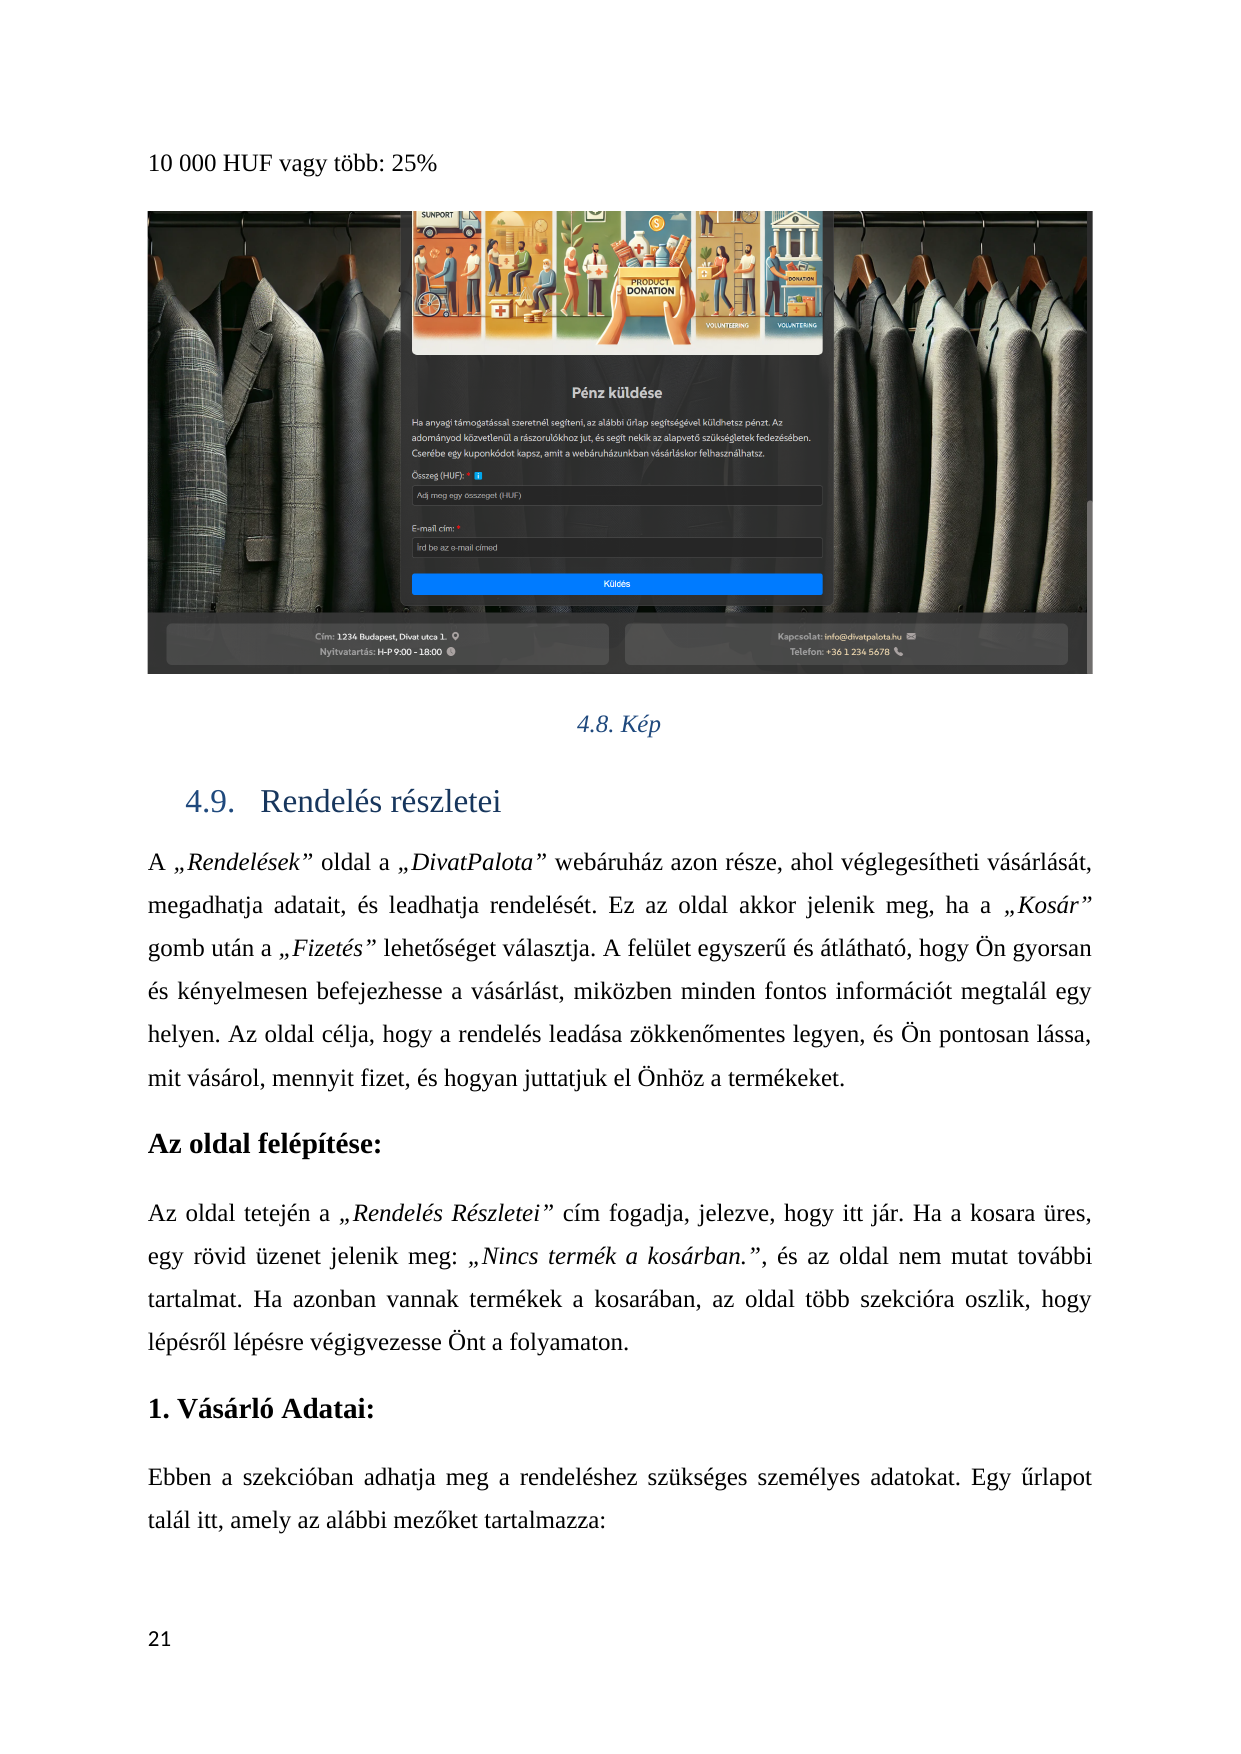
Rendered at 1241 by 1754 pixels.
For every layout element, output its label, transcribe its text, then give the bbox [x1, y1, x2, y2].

text 10 000 HUF vagy több: 25% [148, 148, 1093, 176]
picture [147, 211, 1093, 674]
text 1. Vásárló Adatai: [148, 1391, 1093, 1424]
text A „Rendelések” oldal a „DivatPalota” webáruház azon része, ahol véglegesítheti vásárlását, megadhatja adatait, és leadhatja rendelését. Ez az oldal akkor jelenik meg, ha a „Kosár” gomb után a „Fizetés” lehetőséget választja. A felület egyszerű és átlátható, hogy Ön gyorsan és kényelmesen befejezhesse a vásárlást, miközben minden fontos információt megtalál egy helyen. Az oldal célja, hogy a rendelés leadása zökkenőmentes legyen, és Ön pontosan lássa, mit vásárol, mennyit fizet, és hogyan juttatjuk el Önhöz a termékeket. [148, 847, 1093, 1091]
text Az oldal felépítése: [148, 1127, 1093, 1160]
text Ebben a szekcióban adhatja meg a rendeléshez szükséges személyes adatokat. Egy űrlapot talál itt, amely az alábbi mezőket tartalmazza: [148, 1462, 1093, 1534]
text Az oldal tetején a „Rendelés Részletei” cím fogadja, jelezve, hogy itt jár. Ha a kosara üres, egy rövid üzenet jelenik meg: „Nincs termék a kosárban.”, és az oldal nem mutat további tartalmat. Ha azonban vannak termékek a kosarában, az oldal több szekcióra oszlik, hogy lépésről lépésre végigvezesse Önt a folyamaton. [148, 1198, 1093, 1356]
text 4.8. Kép [148, 709, 1093, 738]
subtitle Rendelés részletei [185, 781, 1093, 819]
